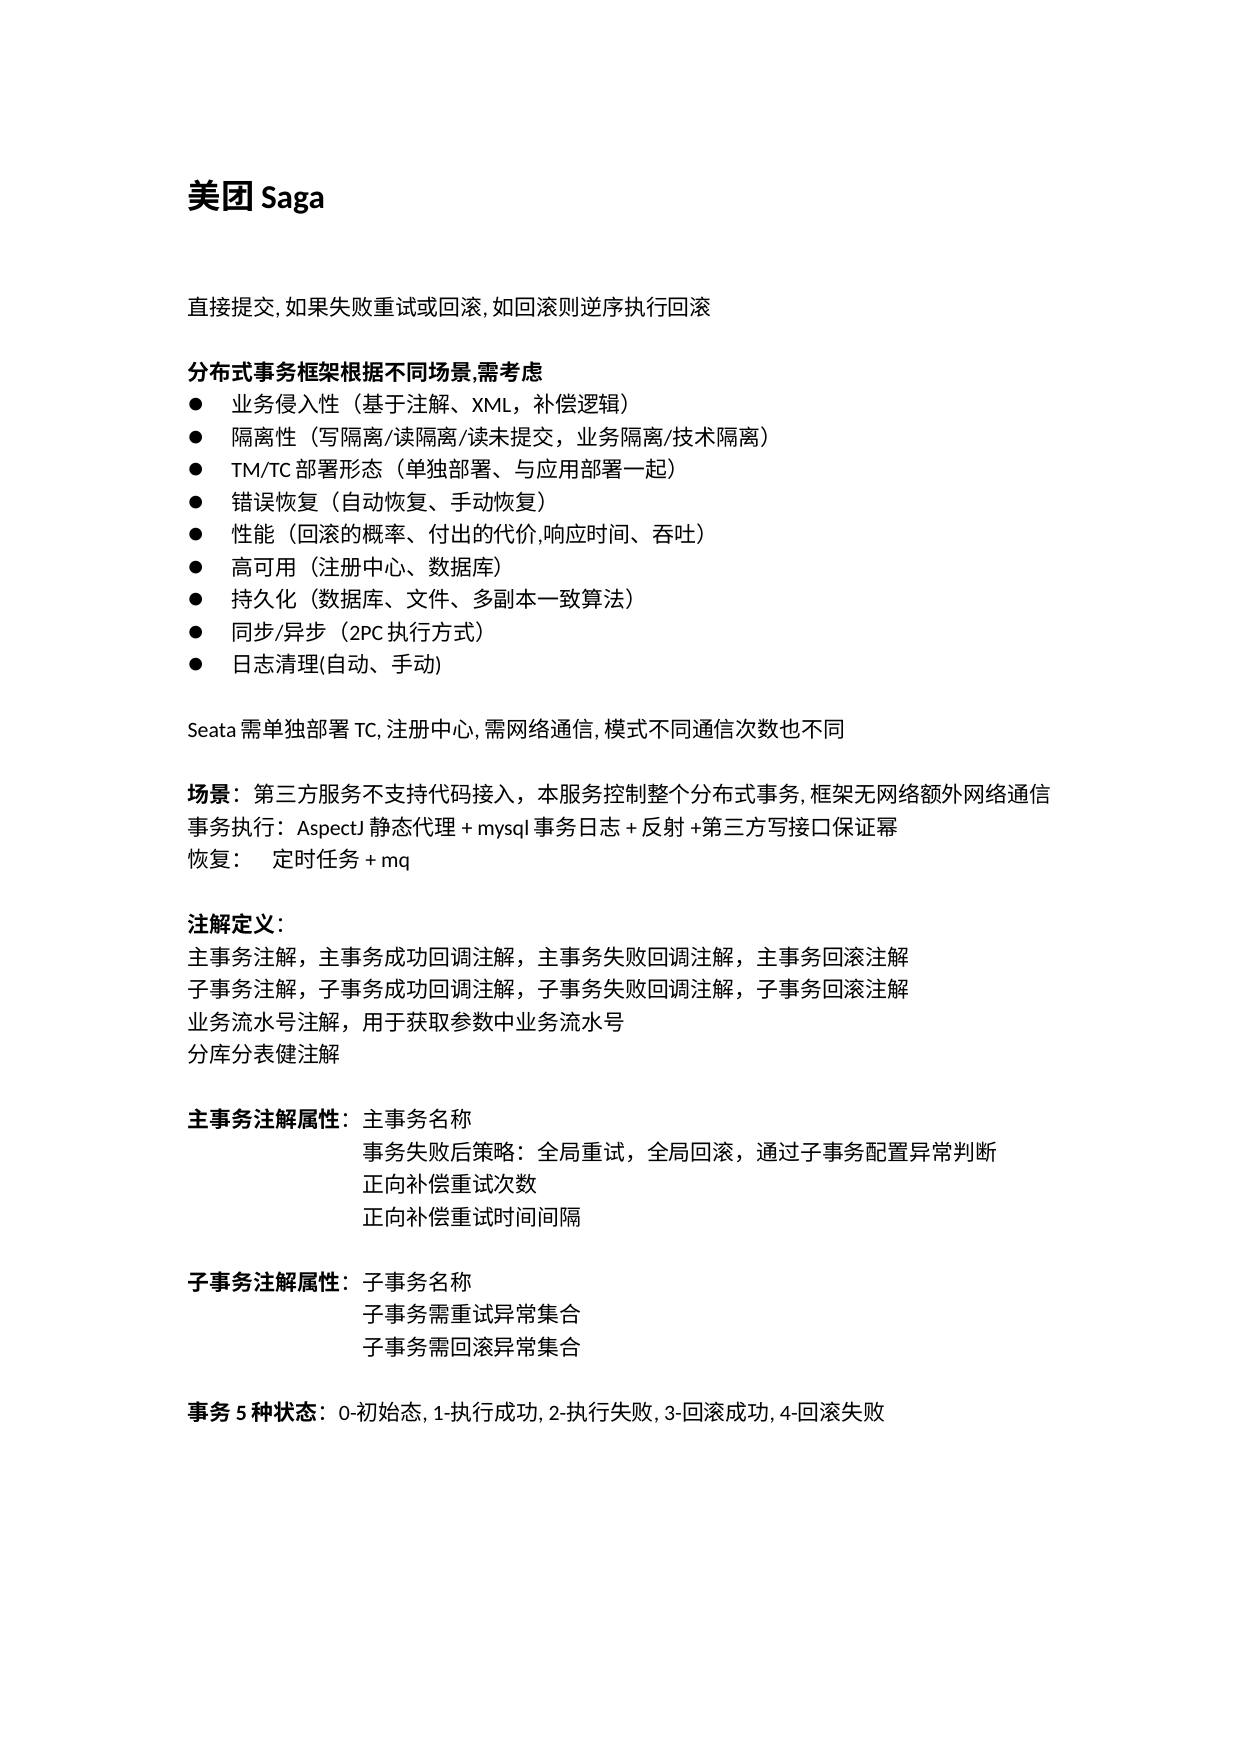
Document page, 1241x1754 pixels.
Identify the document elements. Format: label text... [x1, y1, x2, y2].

text 直接提交, 如果失败重试或回滚, 如回滚则逆序执行回滚 [187, 289, 1053, 322]
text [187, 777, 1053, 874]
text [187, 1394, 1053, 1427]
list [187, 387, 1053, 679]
subtitle 美团Saga [187, 162, 1053, 227]
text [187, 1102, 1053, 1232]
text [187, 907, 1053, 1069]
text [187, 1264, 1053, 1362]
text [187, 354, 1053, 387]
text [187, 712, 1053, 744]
